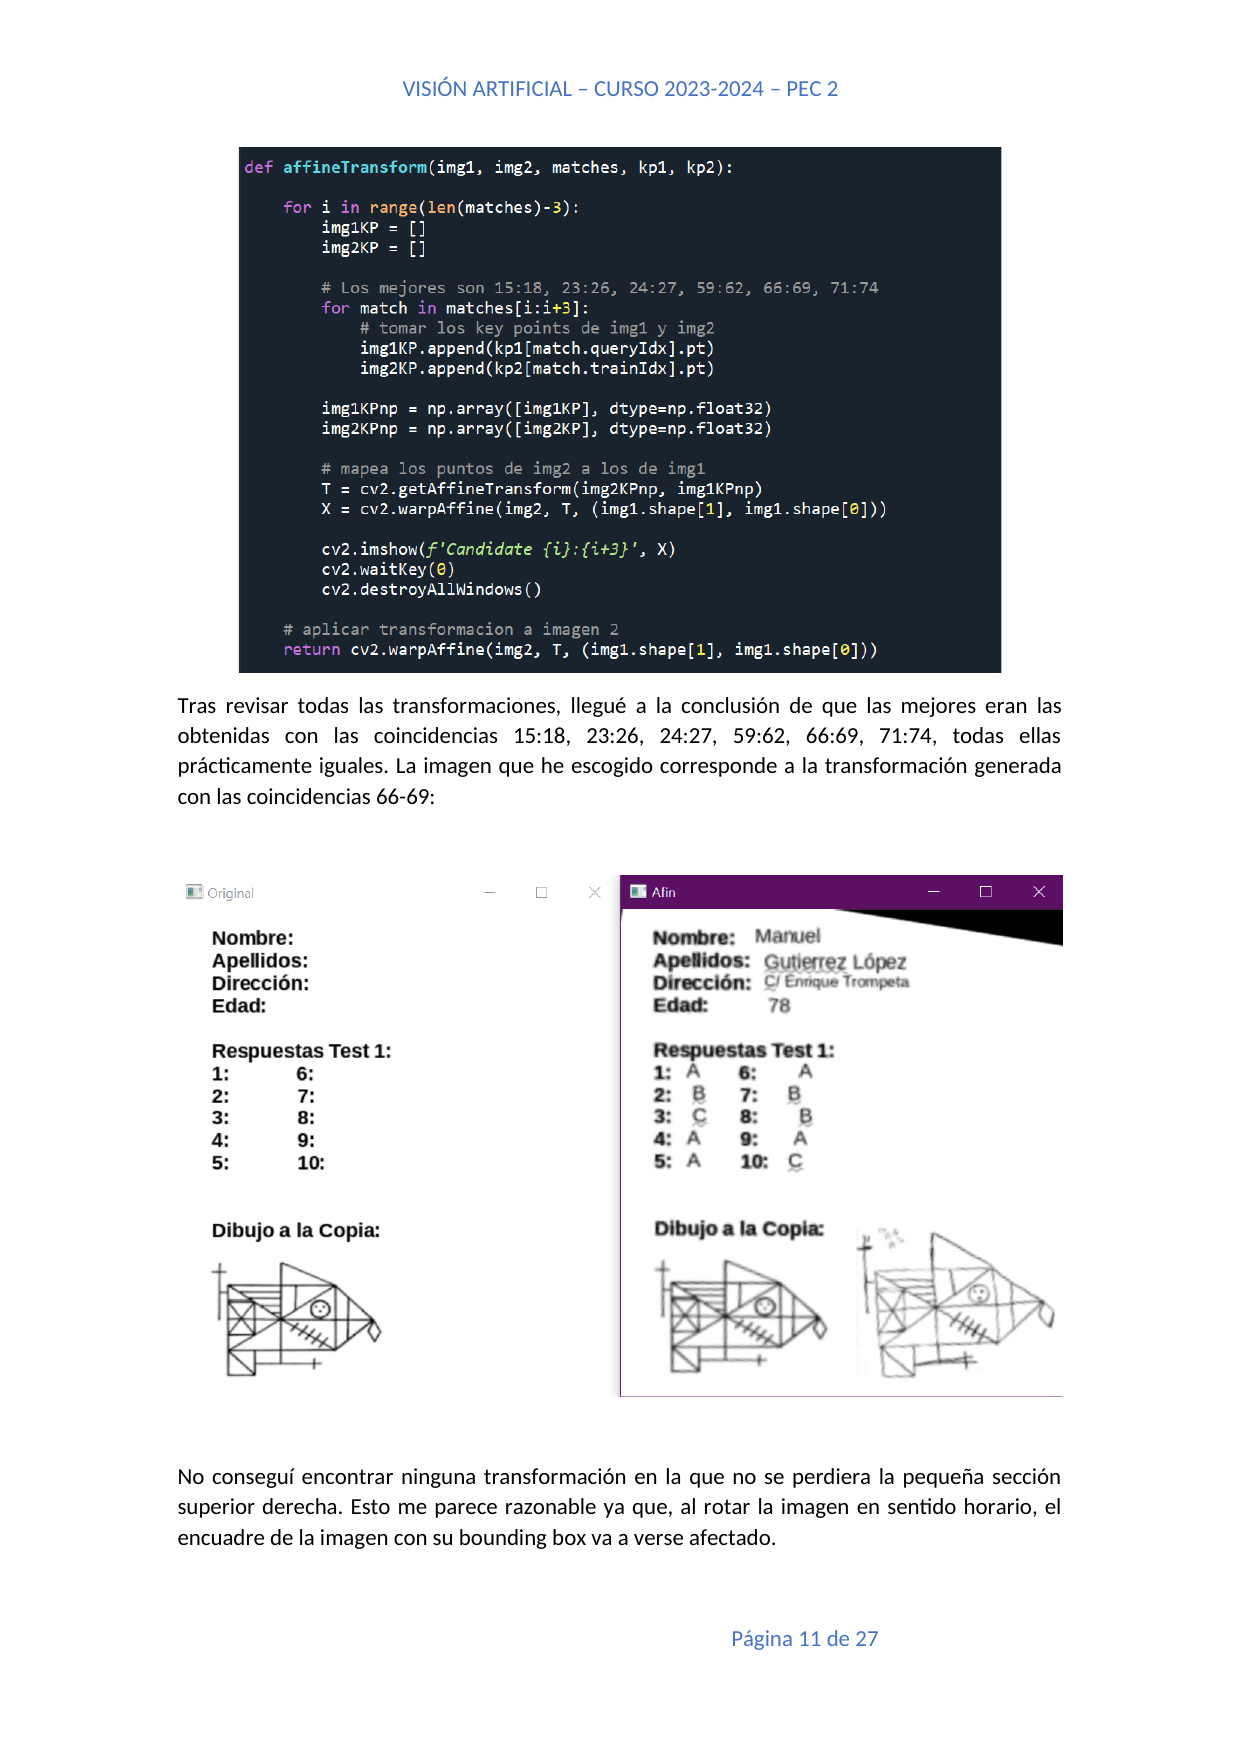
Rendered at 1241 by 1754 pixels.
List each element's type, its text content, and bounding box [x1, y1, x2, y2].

text No conseguí encontrar ninguna transformación en la que no se perdiera la pequeña sección superior derecha. Esto me parece razonable ya que, al rotar la imagen en sentido horario, el encuadre de la imagen con su bounding box va a verse afectado. [177, 1462, 1063, 1551]
text Tras revisar todas las transformaciones, llegué a la conclusión de que las mejores eran las obtenidas con las coincidencias 15:18, 23:26, 24:27, 59:62, 66:69, 71:74, todas ellas prácticamente iguales. La imagen que he escogido corresponde a la transformación generada con las coincidencias 66-69: [177, 691, 1063, 810]
picture [177, 875, 1063, 1397]
picture [238, 147, 1002, 673]
